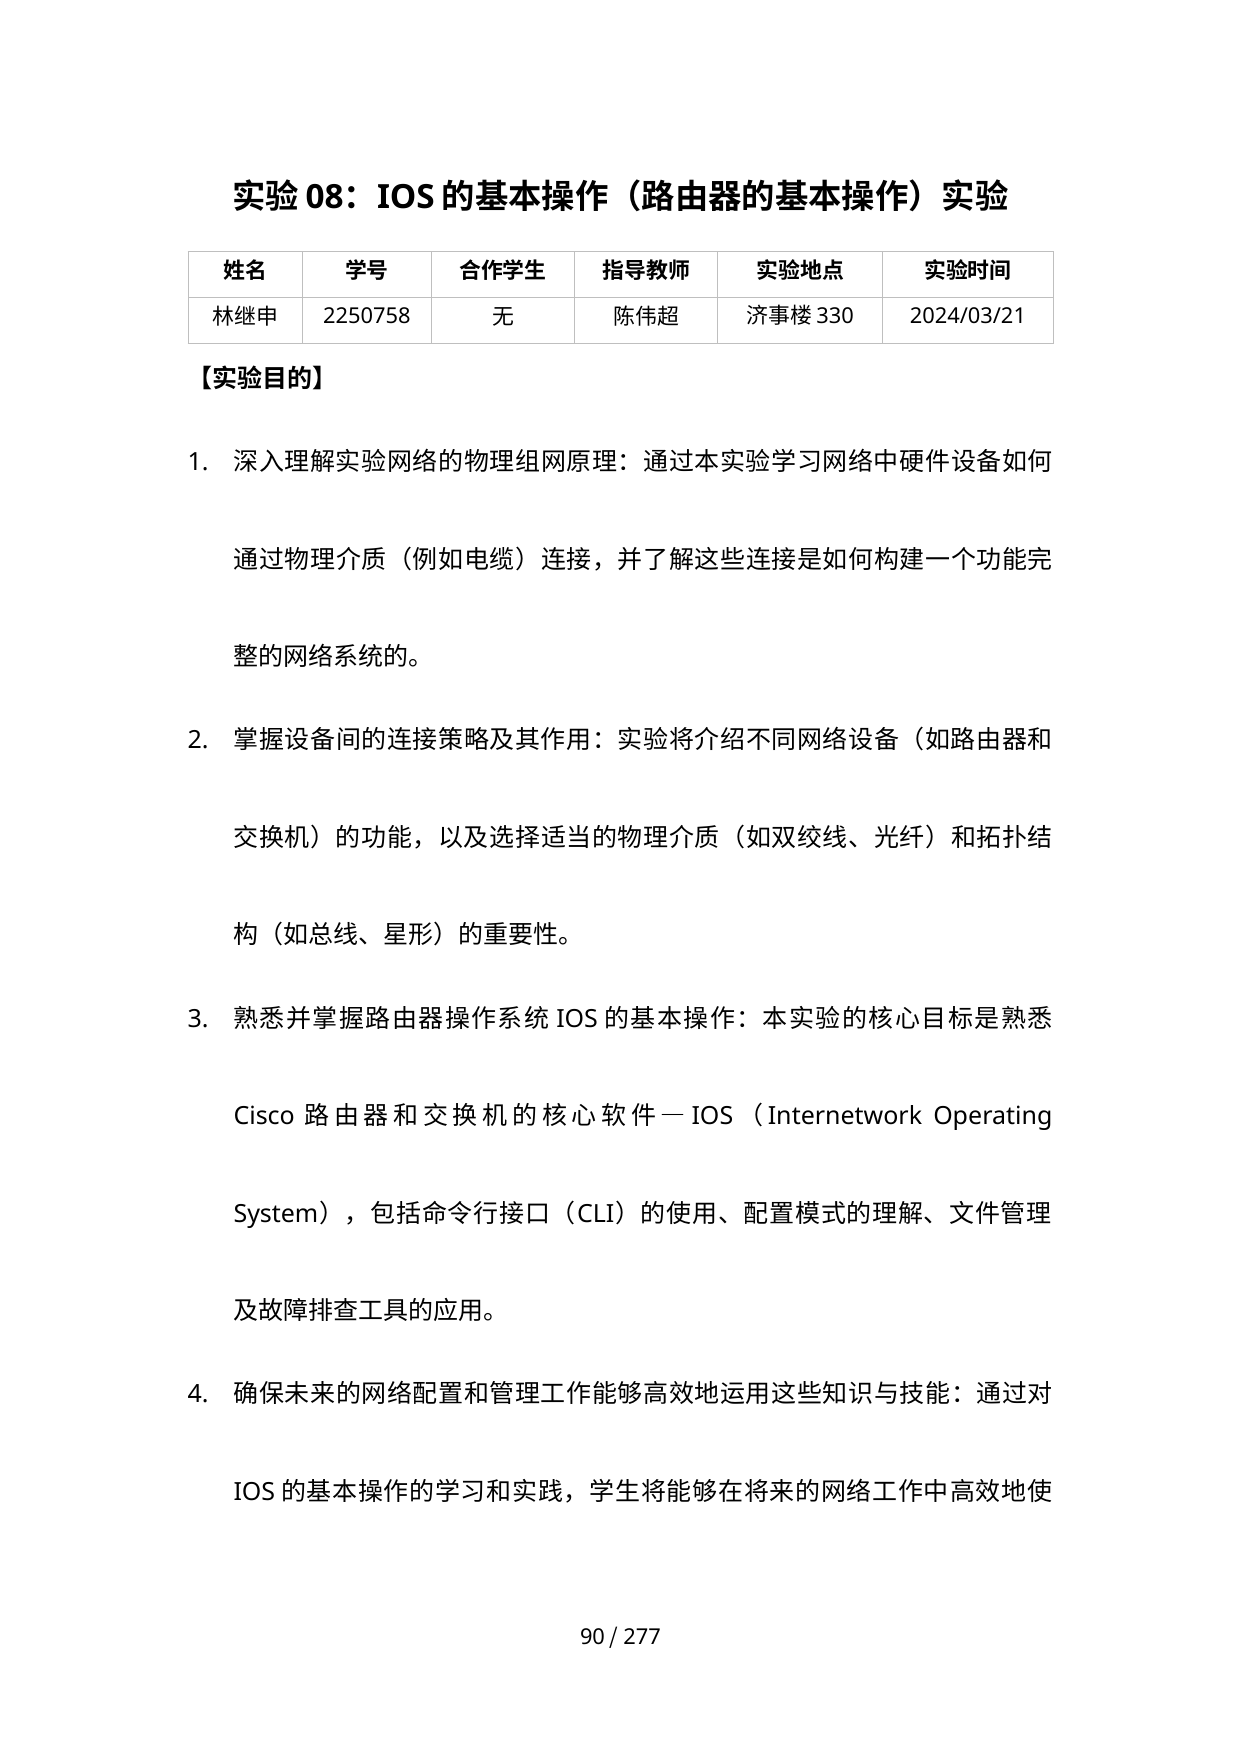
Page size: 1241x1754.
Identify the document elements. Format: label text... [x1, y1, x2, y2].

table_cell 无 [432, 298, 574, 343]
table_cell 2024/03/21 [883, 298, 1053, 343]
table_header 合作学生 [432, 252, 574, 297]
text 【实验目的】 [187, 344, 1053, 409]
subtitle 实验08：IOS的基本操作（路由器的基本操作）实验 [187, 162, 1053, 227]
table_header 指导教师 [575, 252, 717, 297]
list 熟悉并掌握路由器操作系统IOS的基本操作：本实验的核心目标是熟悉Cisco路由器和交换机的核心软件—IOS（Internetwork Operating System），包括命令行接口（CLI）的使用、配置模式的理解、文件管理及故障排查工具的应用。 [187, 984, 1053, 1341]
table_header 实验地点 [718, 252, 882, 297]
table_cell 济事楼330 [718, 298, 882, 343]
list 掌握设备间的连接策略及其作用：实验将介绍不同网络设备（如路由器和交换机）的功能，以及选择适当的物理介质（如双绞线、光纤）和拓扑结构（如总线、星形）的重要性。 [187, 706, 1053, 966]
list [187, 1359, 1053, 1522]
table_header 学号 [303, 252, 431, 297]
table_cell 陈伟超 [575, 298, 717, 343]
table_header 实验时间 [883, 252, 1053, 297]
list 深入理解实验网络的物理组网原理：通过本实验学习网络中硬件设备如何通过物理介质（例如电缆）连接，并了解这些连接是如何构建一个功能完整的网络系统的。 [187, 427, 1053, 687]
table_cell 2250758 [303, 298, 431, 343]
table_header 姓名 [189, 252, 302, 297]
table_cell 林继申 [189, 298, 302, 343]
